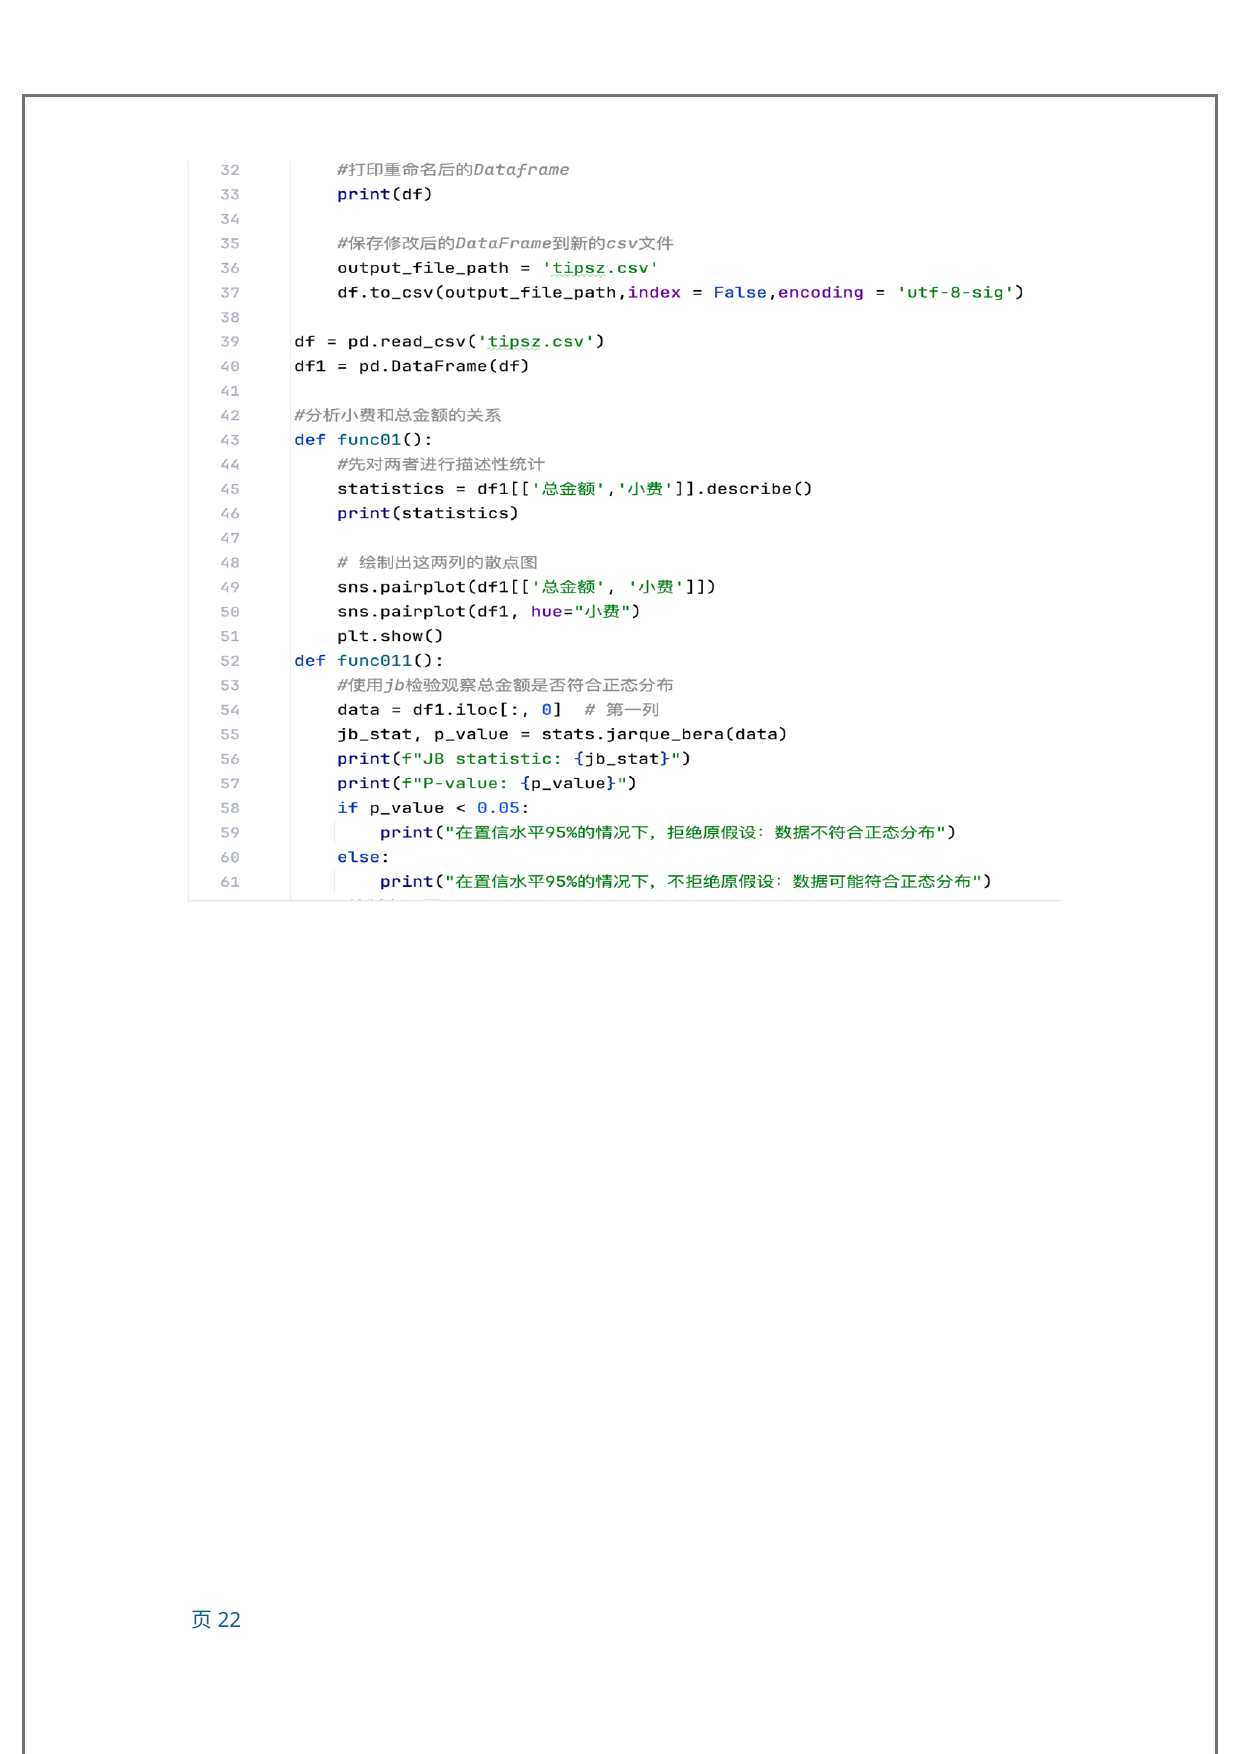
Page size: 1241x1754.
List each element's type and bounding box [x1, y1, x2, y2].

picture [187, 161, 1062, 902]
